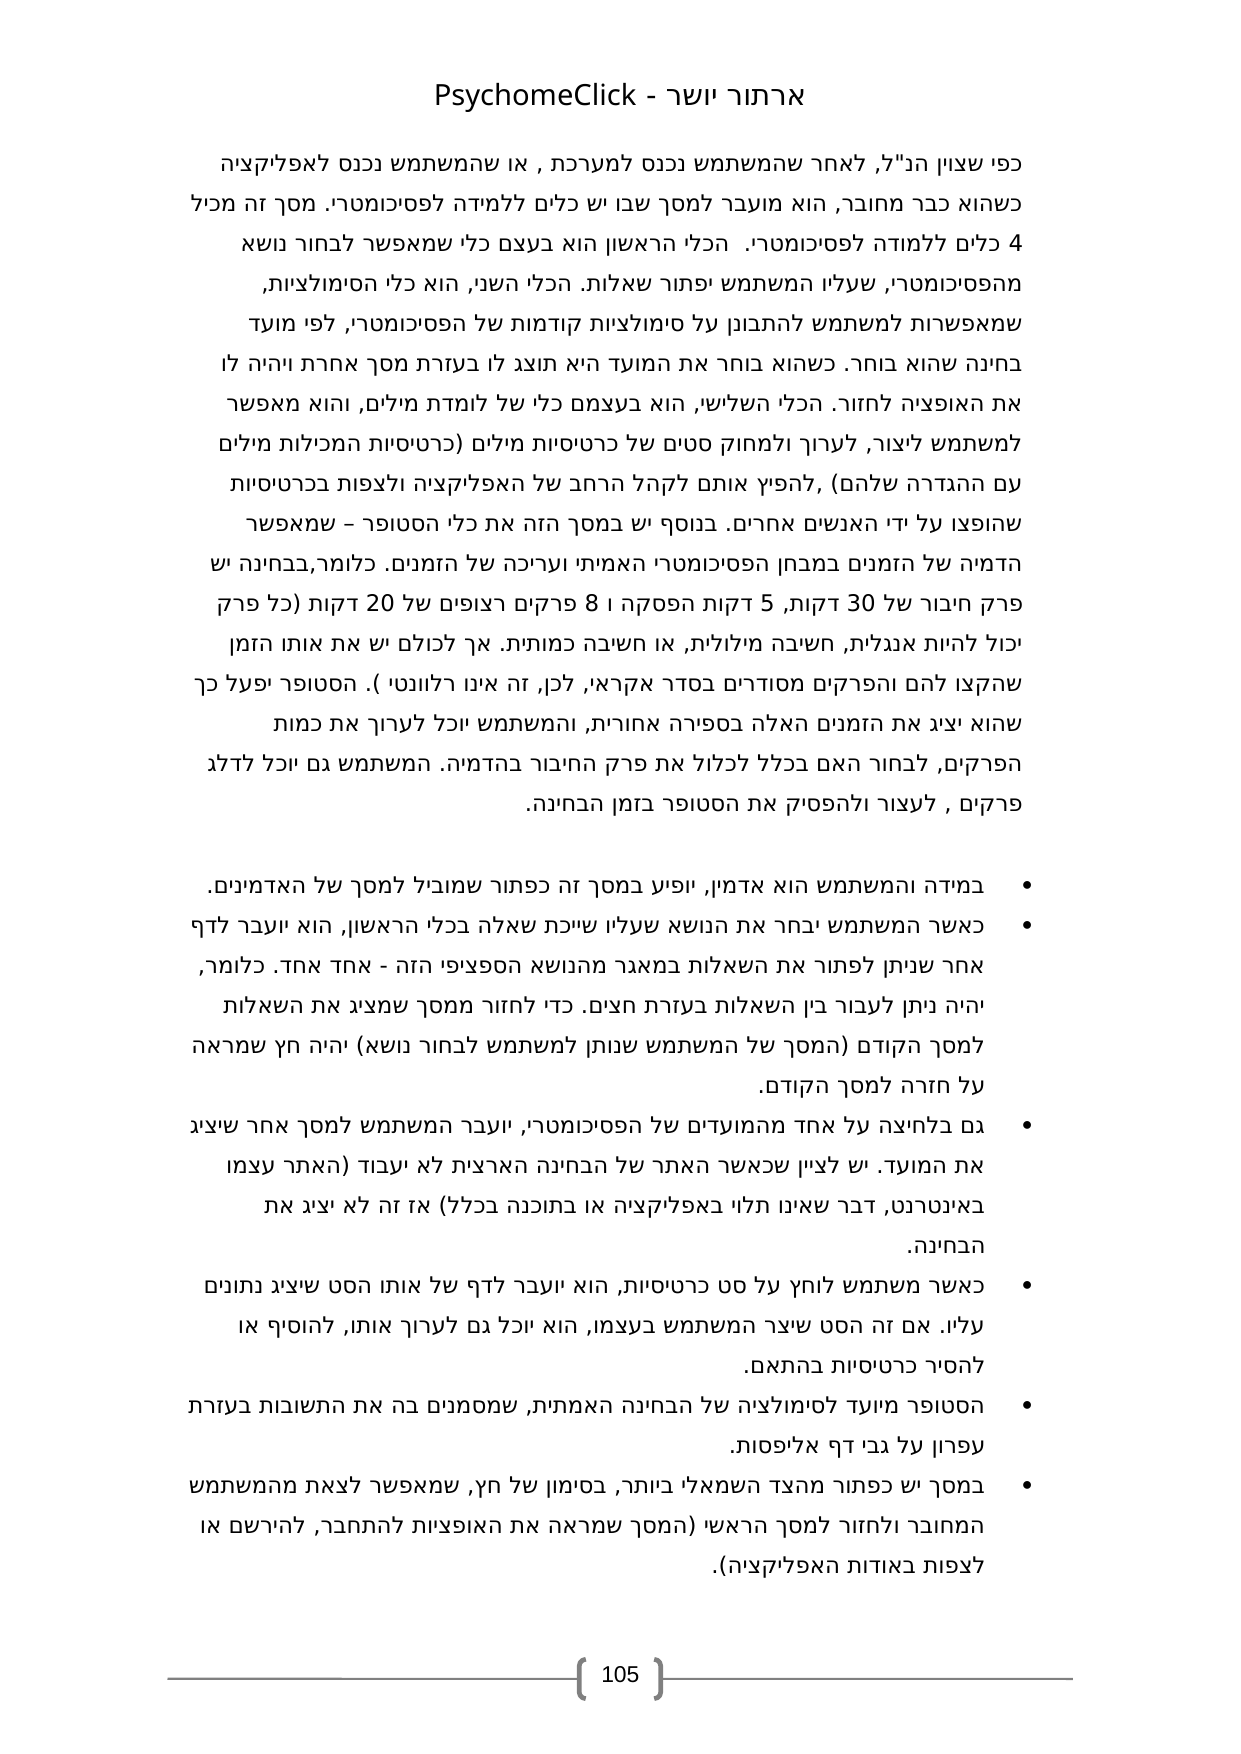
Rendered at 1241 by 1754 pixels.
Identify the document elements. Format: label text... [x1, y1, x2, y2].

text כפי שצוין הנ"ל, לאחר שהמשתמש נכנס למערכת , או שהמשתמש נכנס לאפליקציה כשהוא כבר מחובר, הוא מועבר למסך שבו יש כלים ללמידה לפסיכומטרי. מסך זה מכיל 4 כלים ללמודה לפסיכומטרי. הכלי הראשון הוא בעצם כלי שמאפשר לבחור נושא מהפסיכומטרי, שעליו המשתמש יפתור שאלות. הכלי השני, הוא כלי הסימולציות, שמאפשרות למשתמש להתבונן על סימולציות קודמות של הפסיכומטרי, לפי מועד בחינה שהוא בוחר. כשהוא בוחר את המועד היא תוצג לו בעזרת מסך אחרת ויהיה לו את האופציה לחזור. הכלי השלישי, הוא בעצמם כלי של לומדת מילים, והוא מאפשר למשתמש ליצור, לערוך ולמחוק סטים של כרטיסיות מילים (כרטיסיות המכילות מילים עם ההגדרה שלהם) ,להפיץ אותם לקהל הרחב של האפליקציה ולצפות בכרטיסיות שהופצו על ידי האנשים אחרים. בנוסף יש במסך הזה את כלי הסטופר – שמאפשר הדמיה של הזמנים במבחן הפסיכומטרי האמיתי ועריכה של הזמנים. כלומר,בבחינה יש פרק חיבור של 30 דקות, 5 דקות הפסקה ו 8 פרקים רצופים של 20 דקות (כל פרק יכול להיות אנגלית, חשיבה מילולית, או חשיבה כמותית. אך לכולם יש את אותו הזמן שהקצו להם והפרקים מסודרים בסדר אקראי, לכן, זה אינו רלוונטי ). הסטופר יפעל כך שהוא יציג את הזמנים האלה בספירה אחורית, והמשתמש יוכל לערוך את כמות הפרקים, לבחור האם בכלל לכלול את פרק החיבור בהדמיה. המשתמש גם יוכל לדלג פרקים , לעצור ולהפסיק את הסטופר בזמן הבחינה. [187, 150, 1023, 817]
list הסטופר מיועד לסימולציה של הבחינה האמתית, שמסמנים בה את התשובות בעזרת עפרון על גבי דף אליפסות. [187, 1392, 1023, 1459]
list גם בלחיצה על אחד מהמועדים של הפסיכומטרי, יועבר המשתמש למסך אחר שיציג את המועד. יש לציין שכאשר האתר של הבחינה הארצית לא יעבוד (האתר עצמו באינטרנט, דבר שאינו תלוי באפליקציה או בתוכנה בכלל) אז זה לא יציג את הבחינה. [187, 1112, 1023, 1259]
list במסך יש כפתור מהצד השמאלי ביותר, בסימון של חץ, שמאפשר לצאת מהמשתמש המחובר ולחזור למסך הראשי (המסך שמראה את האופציות להתחבר, להירשם או לצפות באודות האפליקציה). [187, 1472, 1023, 1579]
list כאשר המשתמש יבחר את הנושא שעליו שייכת שאלה בכלי הראשון, הוא יועבר לדף אחר שניתן לפתור את השאלות במאגר מהנושא הספציפי הזה - אחד אחד. כלומר, יהיה ניתן לעבור בין השאלות בעזרת חצים. כדי לחזור ממסך שמציג את השאלות למסך הקודם (המסך של המשתמש שנותן למשתמש לבחור נושא) יהיה חץ שמראה על חזרה למסך הקודם. [187, 912, 1023, 1099]
list כאשר משתמש לוחץ על סט כרטיסיות, הוא יועבר לדף של אותו הסט שיציג נתונים עליו. אם זה הסט שיצר המשתמש בעצמו, הוא יוכל גם לערוך אותו, להוסיף או להסיר כרטיסיות בהתאם. [187, 1272, 1023, 1379]
list במידה והמשתמש הוא אדמין, יופיע במסך זה כפתור שמוביל למסך של האדמינים. [187, 872, 1023, 899]
